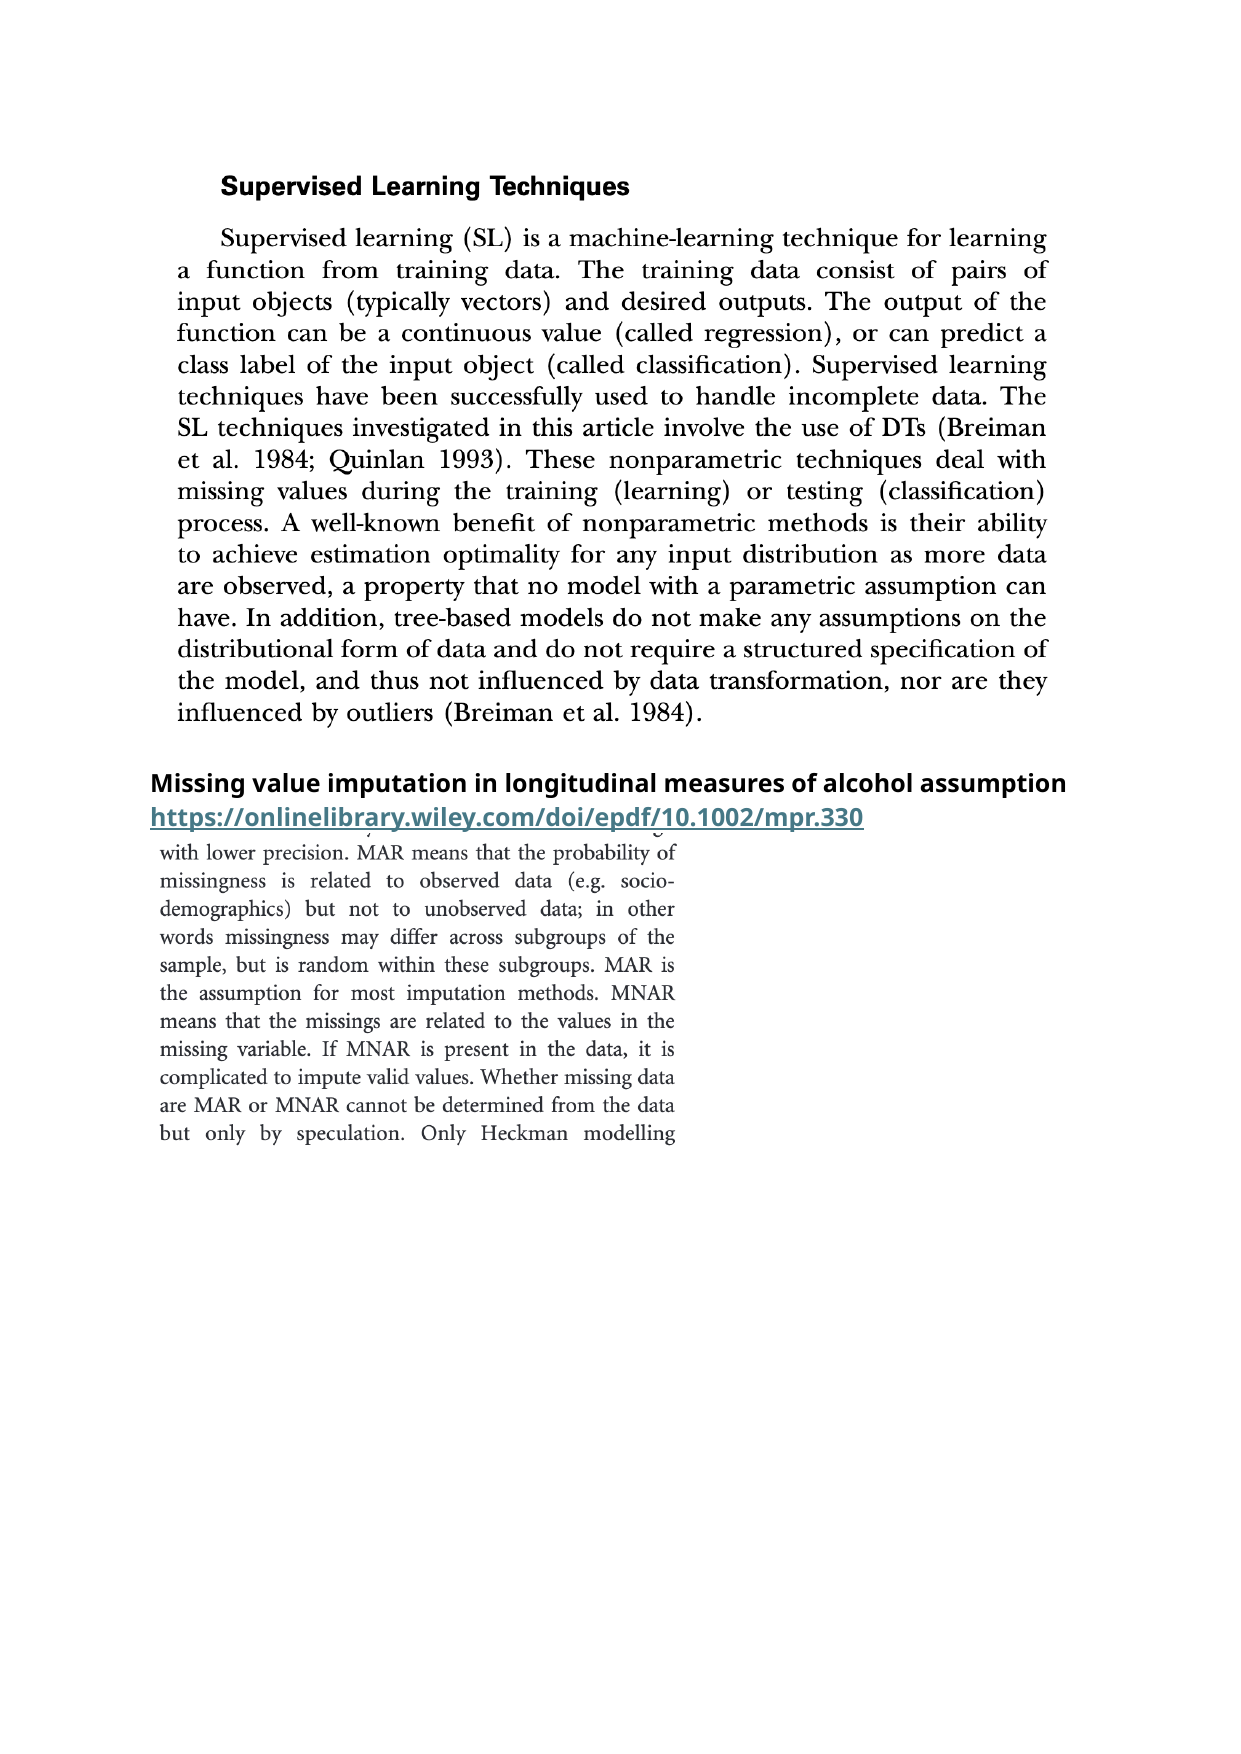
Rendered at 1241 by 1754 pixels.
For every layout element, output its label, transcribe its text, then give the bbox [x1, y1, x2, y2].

text https://onlinelibrary.wiley.com/doi/epdf/10.1002/mpr.330 [150, 799, 1090, 833]
text Missing value imputation in longitudinal measures of alcohol assumption [150, 765, 1090, 799]
picture [150, 150, 1091, 732]
picture [150, 833, 707, 1149]
